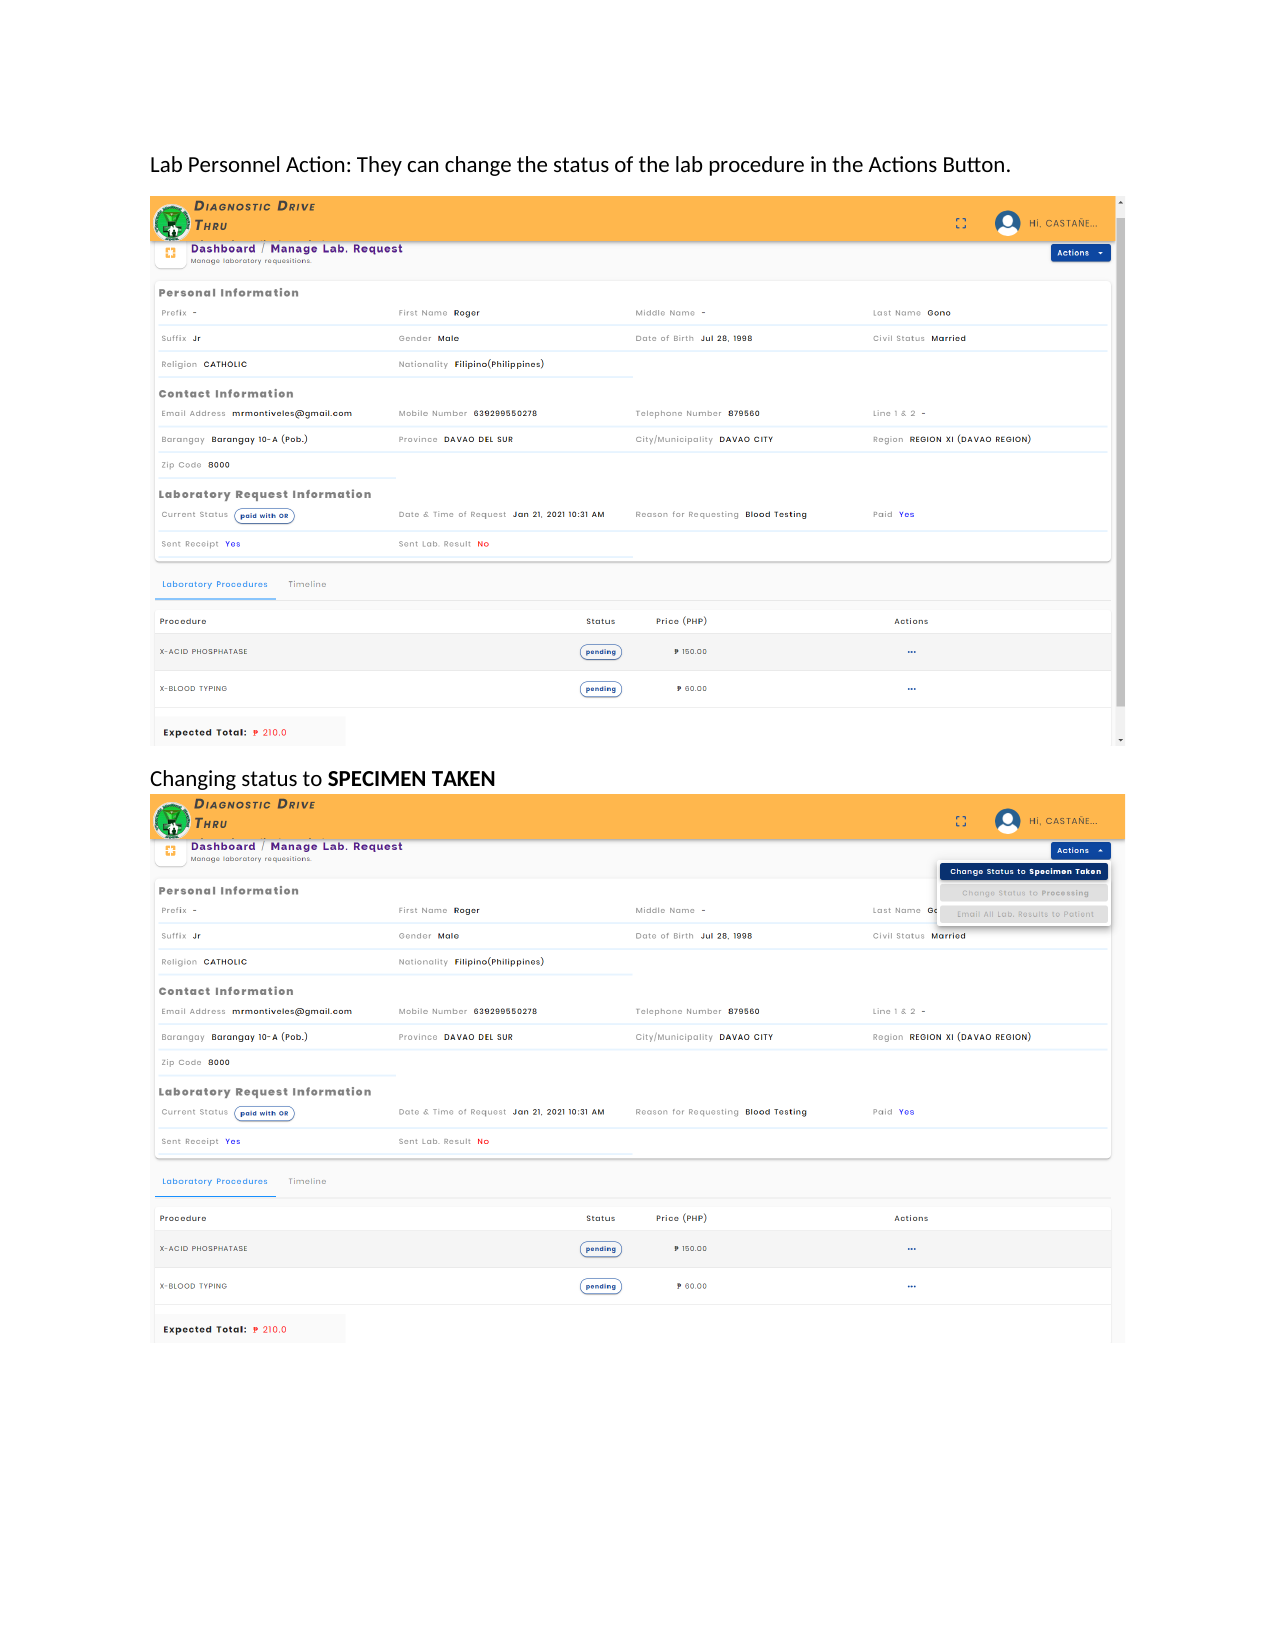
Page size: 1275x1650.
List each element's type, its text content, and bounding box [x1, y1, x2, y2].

picture [150, 196, 1125, 746]
picture [150, 794, 1125, 1343]
text Lab Personnel Action: They can change the status of the lab procedure in the Actions Button. [150, 150, 1125, 178]
text Changing status to SPECIMEN TAKEN [150, 764, 1125, 794]
